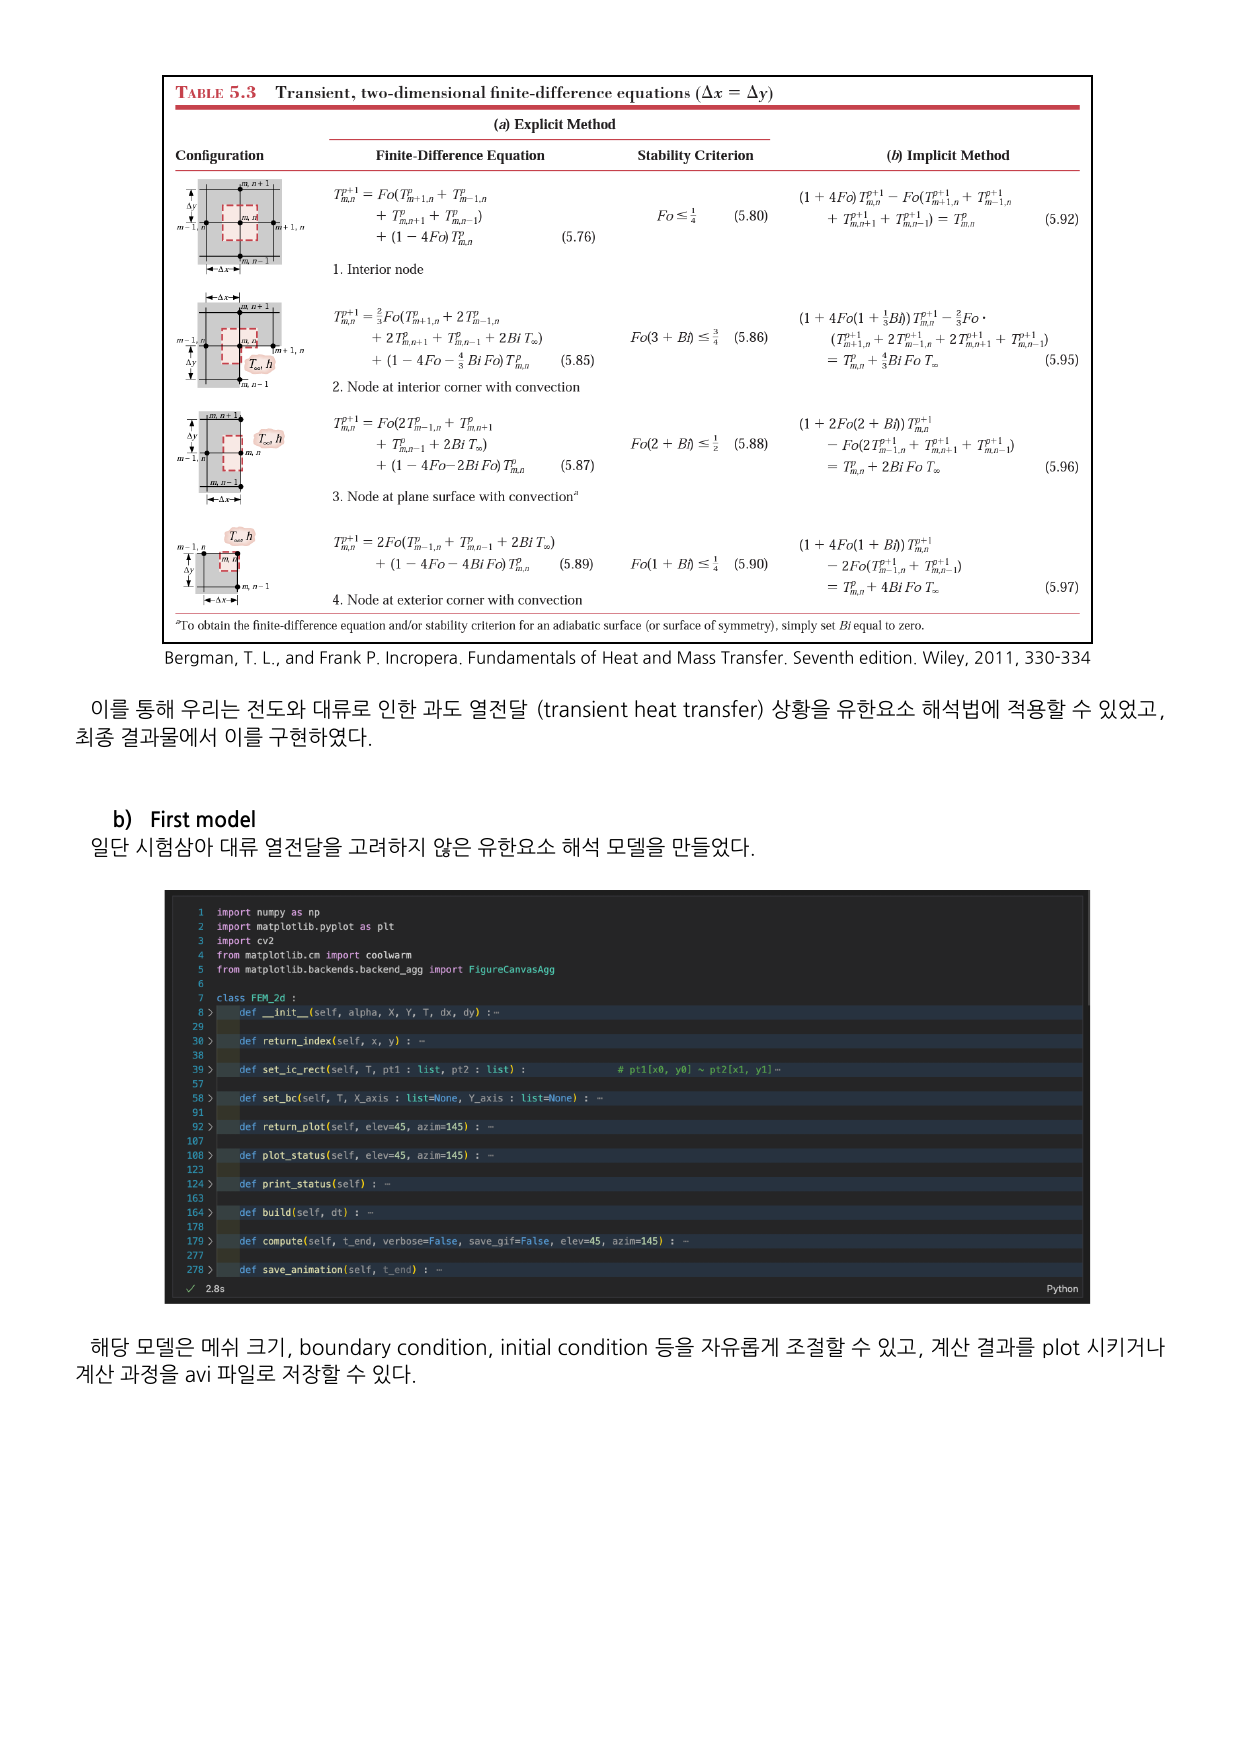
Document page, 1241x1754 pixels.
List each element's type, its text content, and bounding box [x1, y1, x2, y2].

picture [164, 890, 1091, 1304]
text 일단 시험삼아 대류 열전달을 고려하지 않은 유한요소 해석 모델을 만들었다. [75, 835, 1165, 859]
text Bergman, T. L., and Frank P. Incropera. Fundamentals of Heat and Mass Transfer. Seventh edition. Wiley, 2011, 330-334 [75, 648, 1165, 667]
text 이를 통해 우리는 전도와 대류로 인한 과도 열전달 (transient heat transfer) 상황을 유한요소 해석법에 적용할 수 있었고, 최종 결과물에서 이를 구현하였다. [75, 698, 1165, 749]
list First model [112, 808, 1165, 832]
picture [164, 77, 1091, 642]
text 해당 모델은 메쉬 크기, boundary condition, initial condition 등을 자유롭게 조절할 수 있고, 계산 결과를 plot 시키거나 계산 과정을 avi 파일로 저장할 수 있다. [75, 1335, 1165, 1386]
